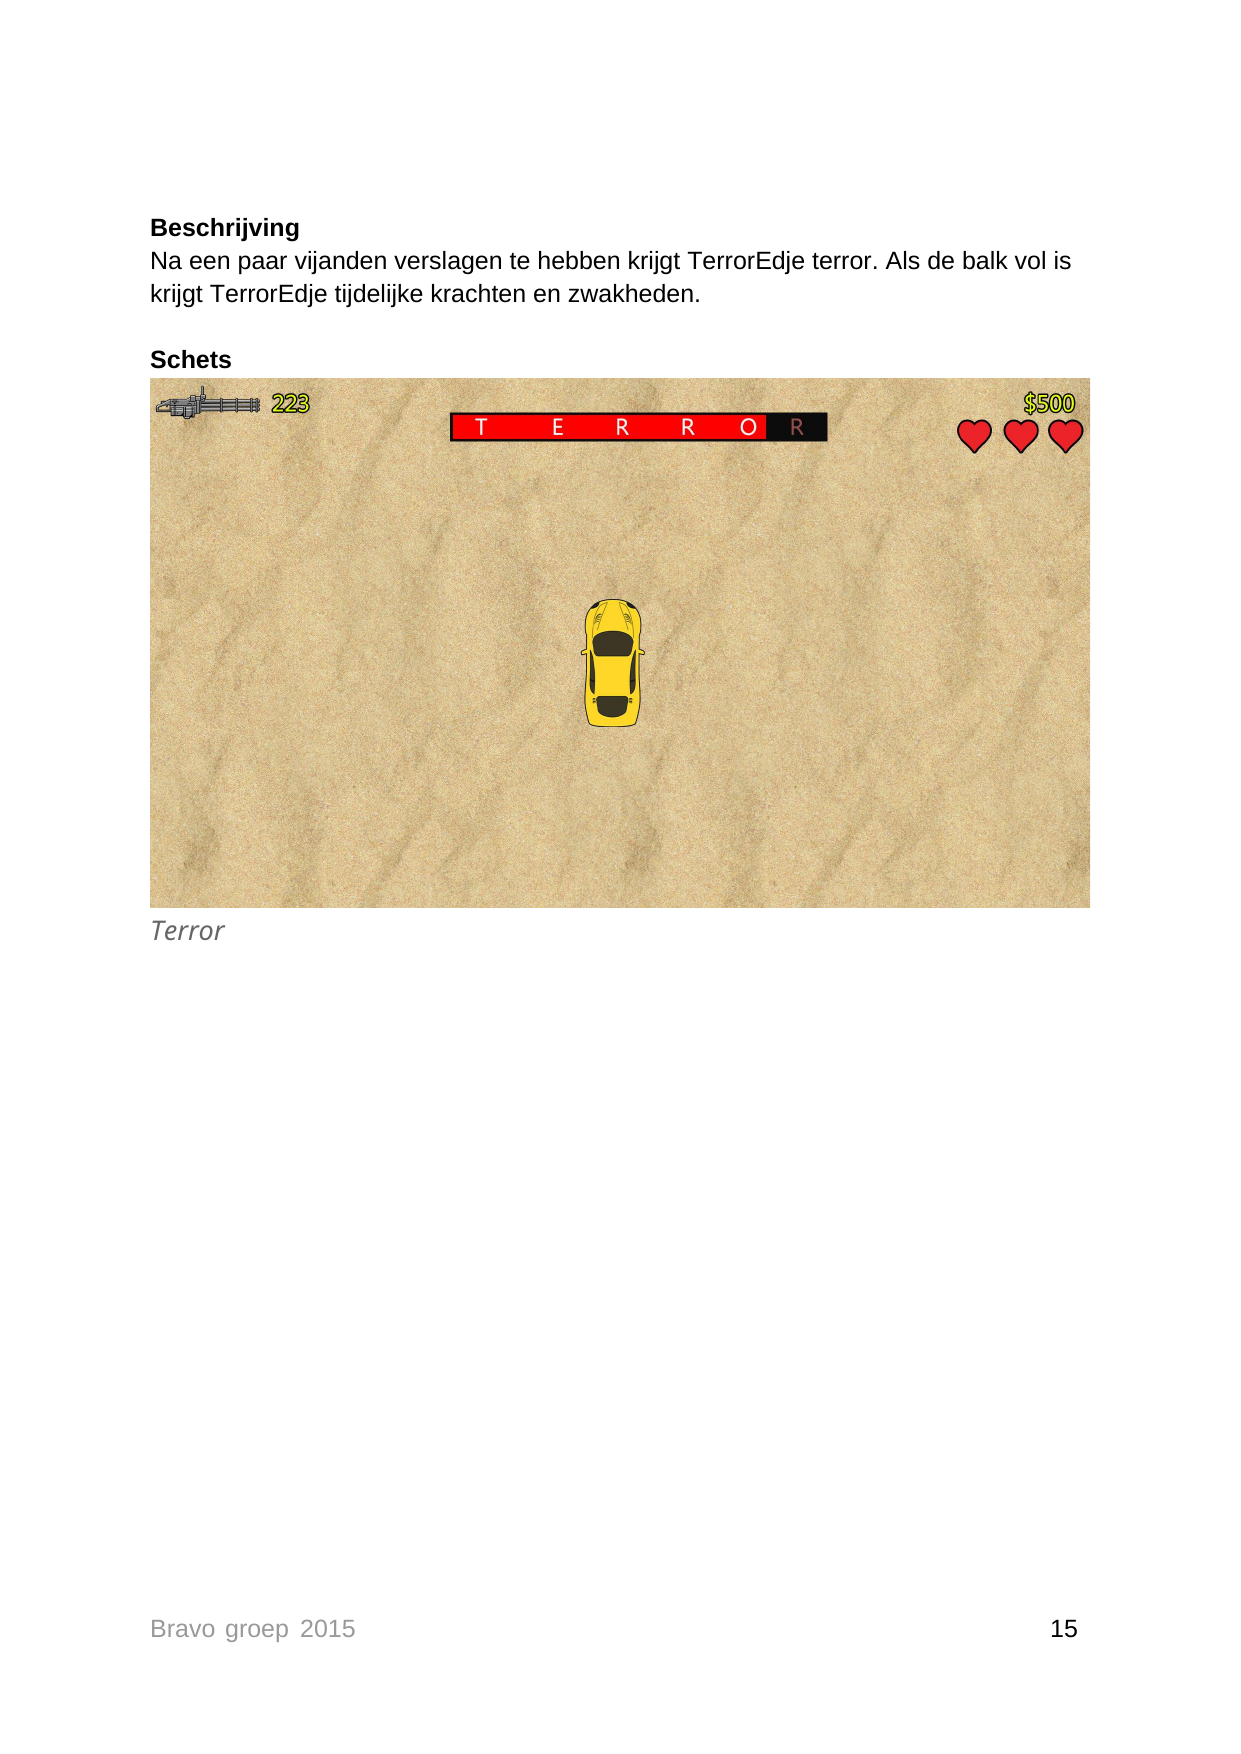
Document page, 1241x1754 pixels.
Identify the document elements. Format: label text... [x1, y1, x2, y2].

subtitle Terror [150, 912, 1090, 949]
text Na een paar vijanden verslagen te hebben krijgt TerrorEdje terror. Als de balk vol is krijgt TerrorEdje tijdelijke krachten en zwakheden. [150, 246, 1090, 308]
text Schets [150, 345, 1090, 374]
text Beschrijving [150, 213, 1090, 242]
picture [150, 378, 1091, 908]
